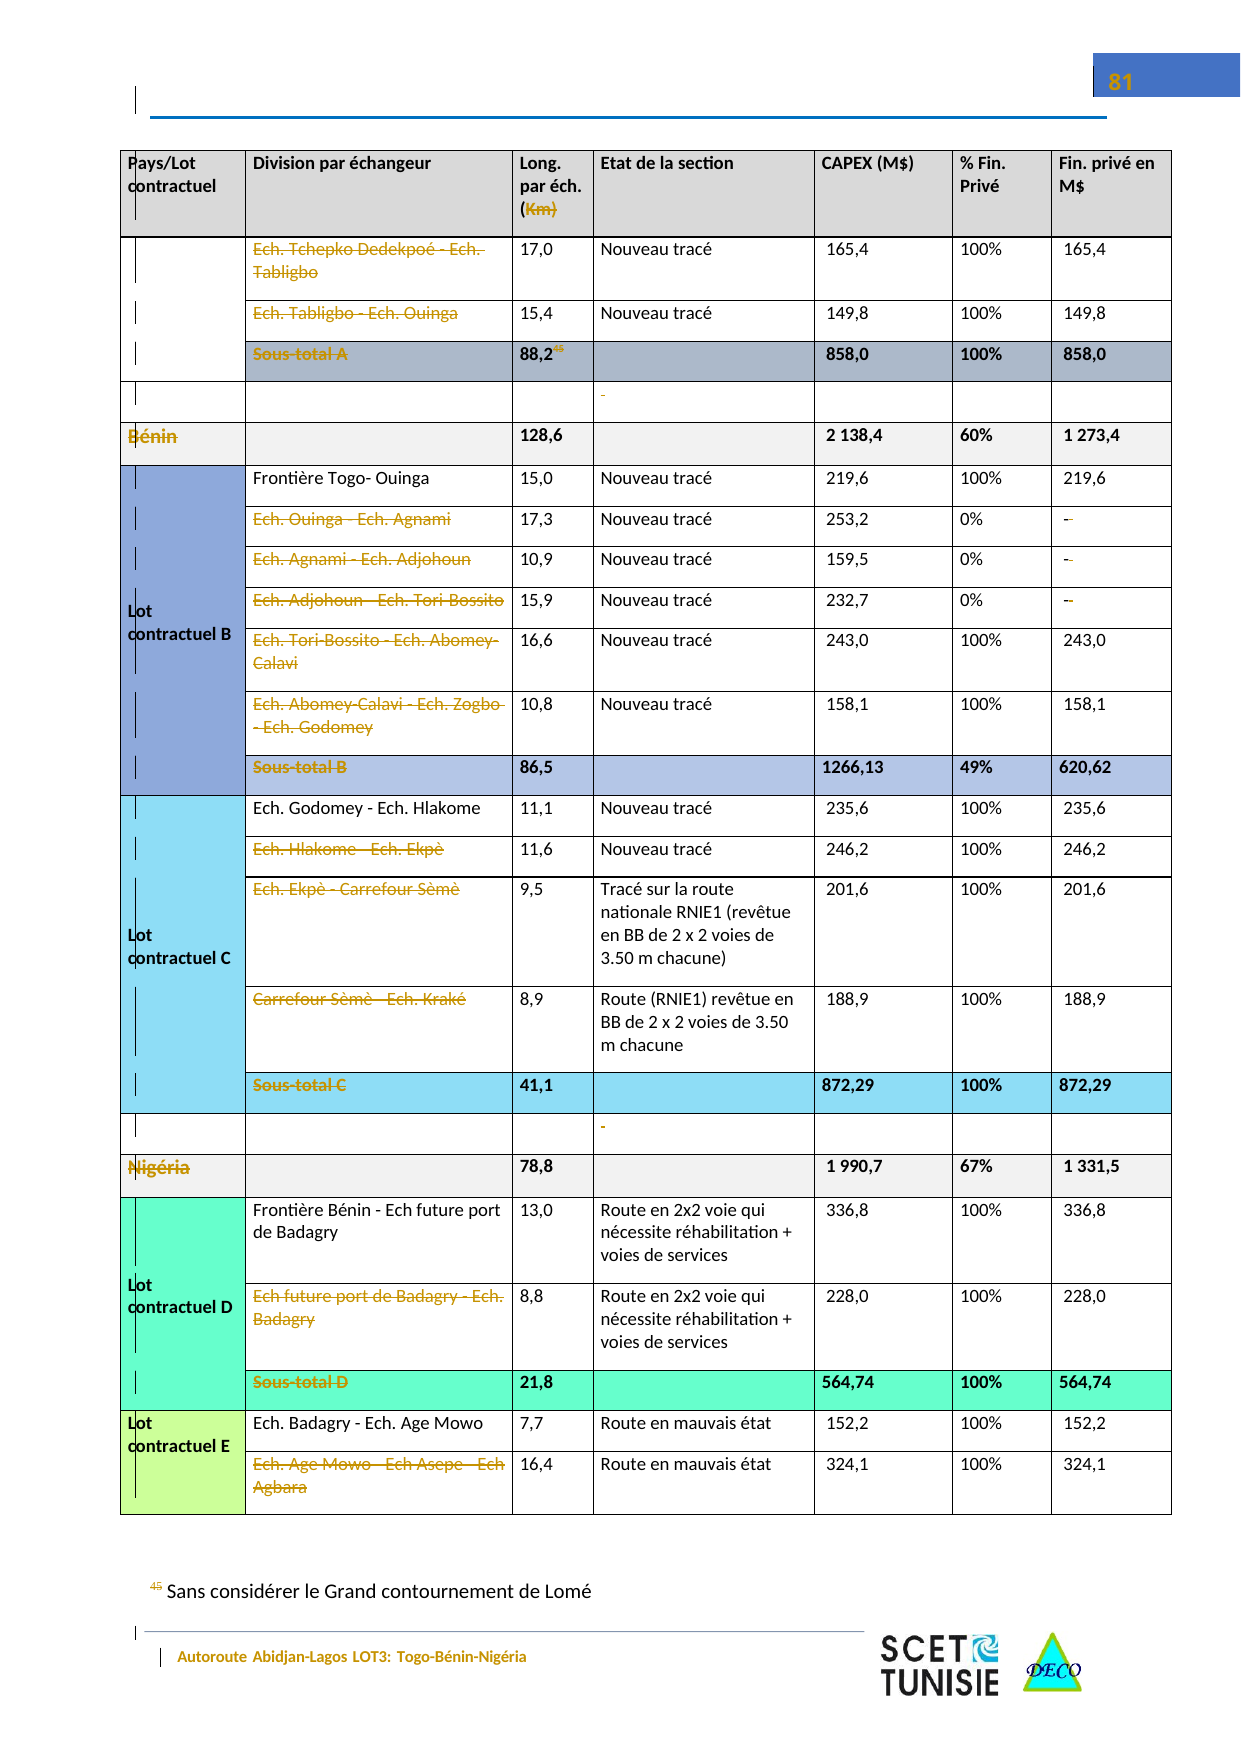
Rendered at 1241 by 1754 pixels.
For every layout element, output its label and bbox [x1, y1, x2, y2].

table_header [953, 151, 1051, 236]
table_cell [121, 796, 245, 1113]
table_cell [1052, 1114, 1171, 1153]
table_cell [513, 1284, 593, 1369]
table_header [815, 151, 952, 236]
table_cell [1052, 382, 1171, 422]
table_cell [1052, 796, 1171, 836]
table_cell [953, 837, 1051, 876]
table_cell [953, 423, 1051, 465]
table_cell [594, 1198, 814, 1283]
table_cell [594, 1073, 814, 1113]
table_cell [246, 1198, 512, 1283]
table_cell [815, 547, 952, 587]
table_cell [246, 1284, 512, 1369]
table_cell [1052, 238, 1171, 300]
table_cell [953, 1371, 1051, 1410]
table_cell [513, 1452, 593, 1514]
table_cell [513, 423, 593, 465]
table_cell [953, 796, 1051, 836]
table_cell [815, 629, 952, 691]
table_cell [513, 342, 593, 381]
table_cell [953, 342, 1051, 381]
table_cell [815, 1114, 952, 1153]
table_cell [513, 629, 593, 691]
table_cell [1052, 466, 1171, 506]
table_cell [246, 547, 512, 587]
table_cell [1052, 756, 1171, 795]
table_cell [594, 588, 814, 627]
table_cell [121, 466, 245, 795]
table_cell [815, 423, 952, 465]
table_cell [594, 756, 814, 795]
table_cell [815, 1284, 952, 1369]
table_cell [121, 1411, 245, 1514]
table_cell [513, 301, 593, 341]
table_cell [953, 588, 1051, 627]
table_cell [815, 1411, 952, 1451]
table_cell [1052, 342, 1171, 381]
table_cell [246, 987, 512, 1072]
table_cell [513, 547, 593, 587]
table_cell [1052, 629, 1171, 691]
table_cell [594, 987, 814, 1072]
table_cell [815, 837, 952, 876]
table_cell [953, 629, 1051, 691]
table_cell [594, 1284, 814, 1369]
table_cell [246, 507, 512, 546]
table_cell [953, 1411, 1051, 1451]
table_cell [815, 301, 952, 341]
table_cell [815, 342, 952, 381]
table_cell [246, 238, 512, 300]
table_cell [815, 507, 952, 546]
table_cell [1052, 588, 1171, 627]
table_cell [513, 1155, 593, 1197]
table_cell [594, 507, 814, 546]
table_cell [246, 1114, 512, 1153]
table_cell [594, 1452, 814, 1514]
table_cell [246, 796, 512, 836]
table_cell [246, 837, 512, 876]
table_cell [594, 382, 814, 422]
table_cell [953, 238, 1051, 300]
table_cell [246, 692, 512, 754]
table_cell [1052, 1073, 1171, 1113]
table_cell [246, 1371, 512, 1410]
table_cell [513, 382, 593, 422]
table_cell [1052, 301, 1171, 341]
table_cell [1052, 423, 1171, 465]
table_cell [815, 1452, 952, 1514]
table_cell [594, 1411, 814, 1451]
table_cell [594, 1155, 814, 1197]
table_cell [121, 382, 245, 422]
table_cell [513, 987, 593, 1072]
table_cell [1052, 1155, 1171, 1197]
table_cell [513, 692, 593, 754]
table_cell [594, 837, 814, 876]
table_cell [1052, 507, 1171, 546]
table_cell [594, 342, 814, 381]
table_cell [953, 756, 1051, 795]
table_header [246, 151, 512, 236]
table_cell [513, 837, 593, 876]
table_cell [815, 1198, 952, 1283]
table_cell [246, 342, 512, 381]
table_cell [594, 238, 814, 300]
table_cell [594, 1371, 814, 1410]
table_header [513, 151, 593, 236]
table_cell [513, 1371, 593, 1410]
table_cell [246, 756, 512, 795]
table_cell [1052, 1452, 1171, 1514]
table_cell [953, 1284, 1051, 1369]
table_header [594, 151, 814, 236]
table_cell [815, 466, 952, 506]
table_cell [594, 466, 814, 506]
table_cell [246, 423, 512, 465]
table_cell [513, 1411, 593, 1451]
table_cell [953, 547, 1051, 587]
table_cell [246, 1411, 512, 1451]
table_cell [246, 466, 512, 506]
table_cell [594, 796, 814, 836]
table_cell [815, 588, 952, 627]
table_cell [1052, 1371, 1171, 1410]
table_cell [246, 1073, 512, 1113]
table_cell [246, 1155, 512, 1197]
table_cell [1052, 1284, 1171, 1369]
table_cell [953, 1452, 1051, 1514]
table_cell [1052, 547, 1171, 587]
table_cell [246, 588, 512, 627]
table_cell [953, 878, 1051, 986]
table_cell [513, 507, 593, 546]
table_cell [594, 629, 814, 691]
table_cell [1052, 1198, 1171, 1283]
table_cell [594, 1114, 814, 1153]
table_cell [1052, 692, 1171, 754]
table_header [121, 151, 245, 236]
table_cell [815, 238, 952, 300]
table_cell [513, 756, 593, 795]
table_cell [594, 423, 814, 465]
table_cell [513, 466, 593, 506]
table_cell [815, 1073, 952, 1113]
table_cell [121, 1114, 245, 1153]
table_cell [246, 629, 512, 691]
picture [1022, 1631, 1082, 1692]
table_header [1052, 151, 1171, 236]
table_cell [1052, 987, 1171, 1072]
table_cell [815, 1155, 952, 1197]
table_cell [953, 301, 1051, 341]
table_cell [953, 1198, 1051, 1283]
table_cell [953, 507, 1051, 546]
table_cell [815, 796, 952, 836]
table_cell [121, 1155, 245, 1197]
table_cell [513, 1198, 593, 1283]
table_cell [953, 1114, 1051, 1153]
picture [880, 1634, 999, 1696]
table_cell [594, 301, 814, 341]
table_cell [953, 382, 1051, 422]
table_cell [815, 382, 952, 422]
table_cell [815, 692, 952, 754]
table_cell [815, 756, 952, 795]
table_cell [953, 987, 1051, 1072]
table_cell [1052, 878, 1171, 986]
table_cell [594, 878, 814, 986]
table_cell [513, 878, 593, 986]
table_cell [594, 692, 814, 754]
table_cell [121, 1198, 245, 1410]
table_cell [513, 1114, 593, 1153]
table_cell [121, 423, 245, 465]
table_cell [513, 1073, 593, 1113]
table_cell [953, 1155, 1051, 1197]
table_cell [953, 1073, 1051, 1113]
table_cell [815, 878, 952, 986]
table_cell [246, 878, 512, 986]
table_cell [1052, 1411, 1171, 1451]
table_cell [513, 588, 593, 627]
table_cell [594, 547, 814, 587]
table_cell [513, 238, 593, 300]
table_cell [953, 692, 1051, 754]
table_cell [815, 1371, 952, 1410]
table_cell [815, 987, 952, 1072]
table_cell [246, 1452, 512, 1514]
table_cell [953, 466, 1051, 506]
table_cell [513, 796, 593, 836]
table_cell [246, 301, 512, 341]
table_cell [1052, 837, 1171, 876]
table_cell [246, 382, 512, 422]
